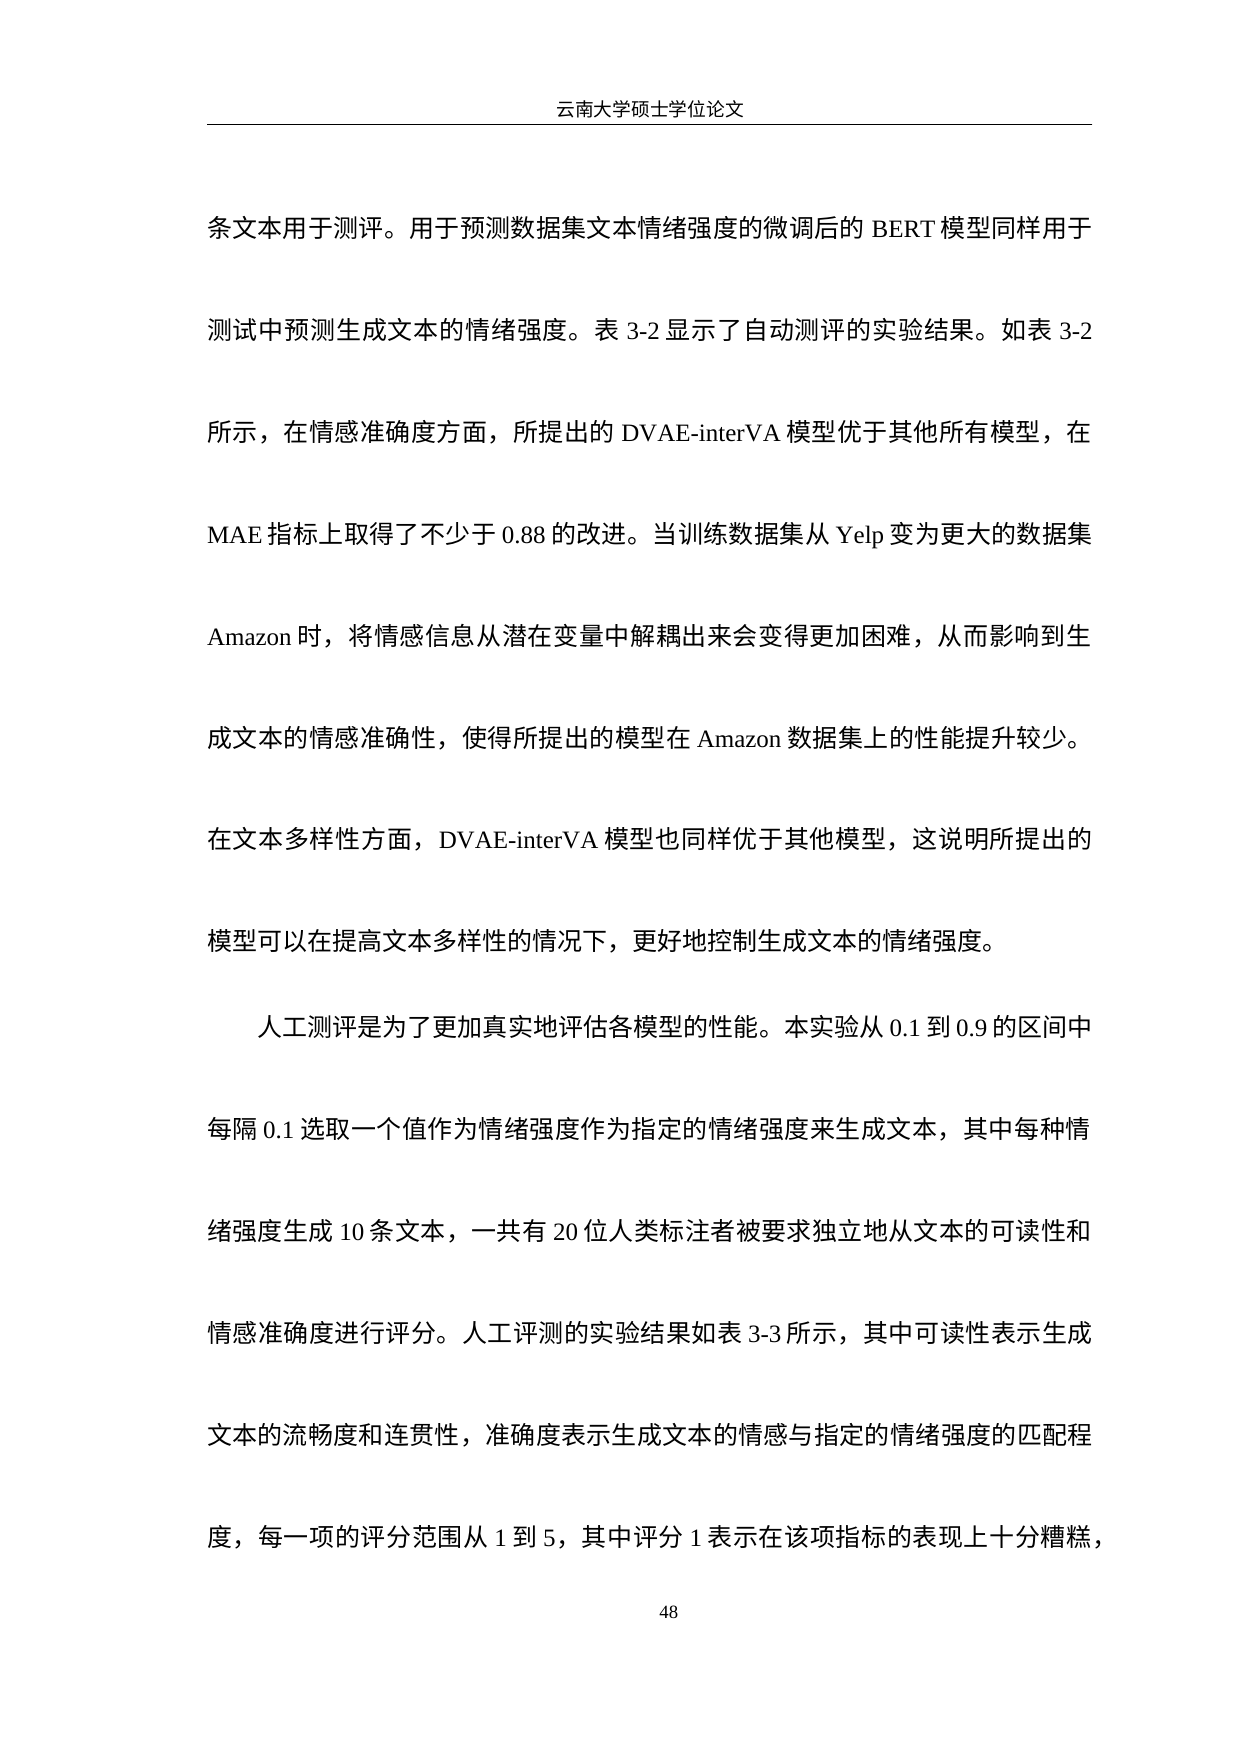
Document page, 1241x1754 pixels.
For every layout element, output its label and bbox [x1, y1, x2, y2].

text [207, 193, 1092, 974]
text [207, 992, 1092, 1569]
